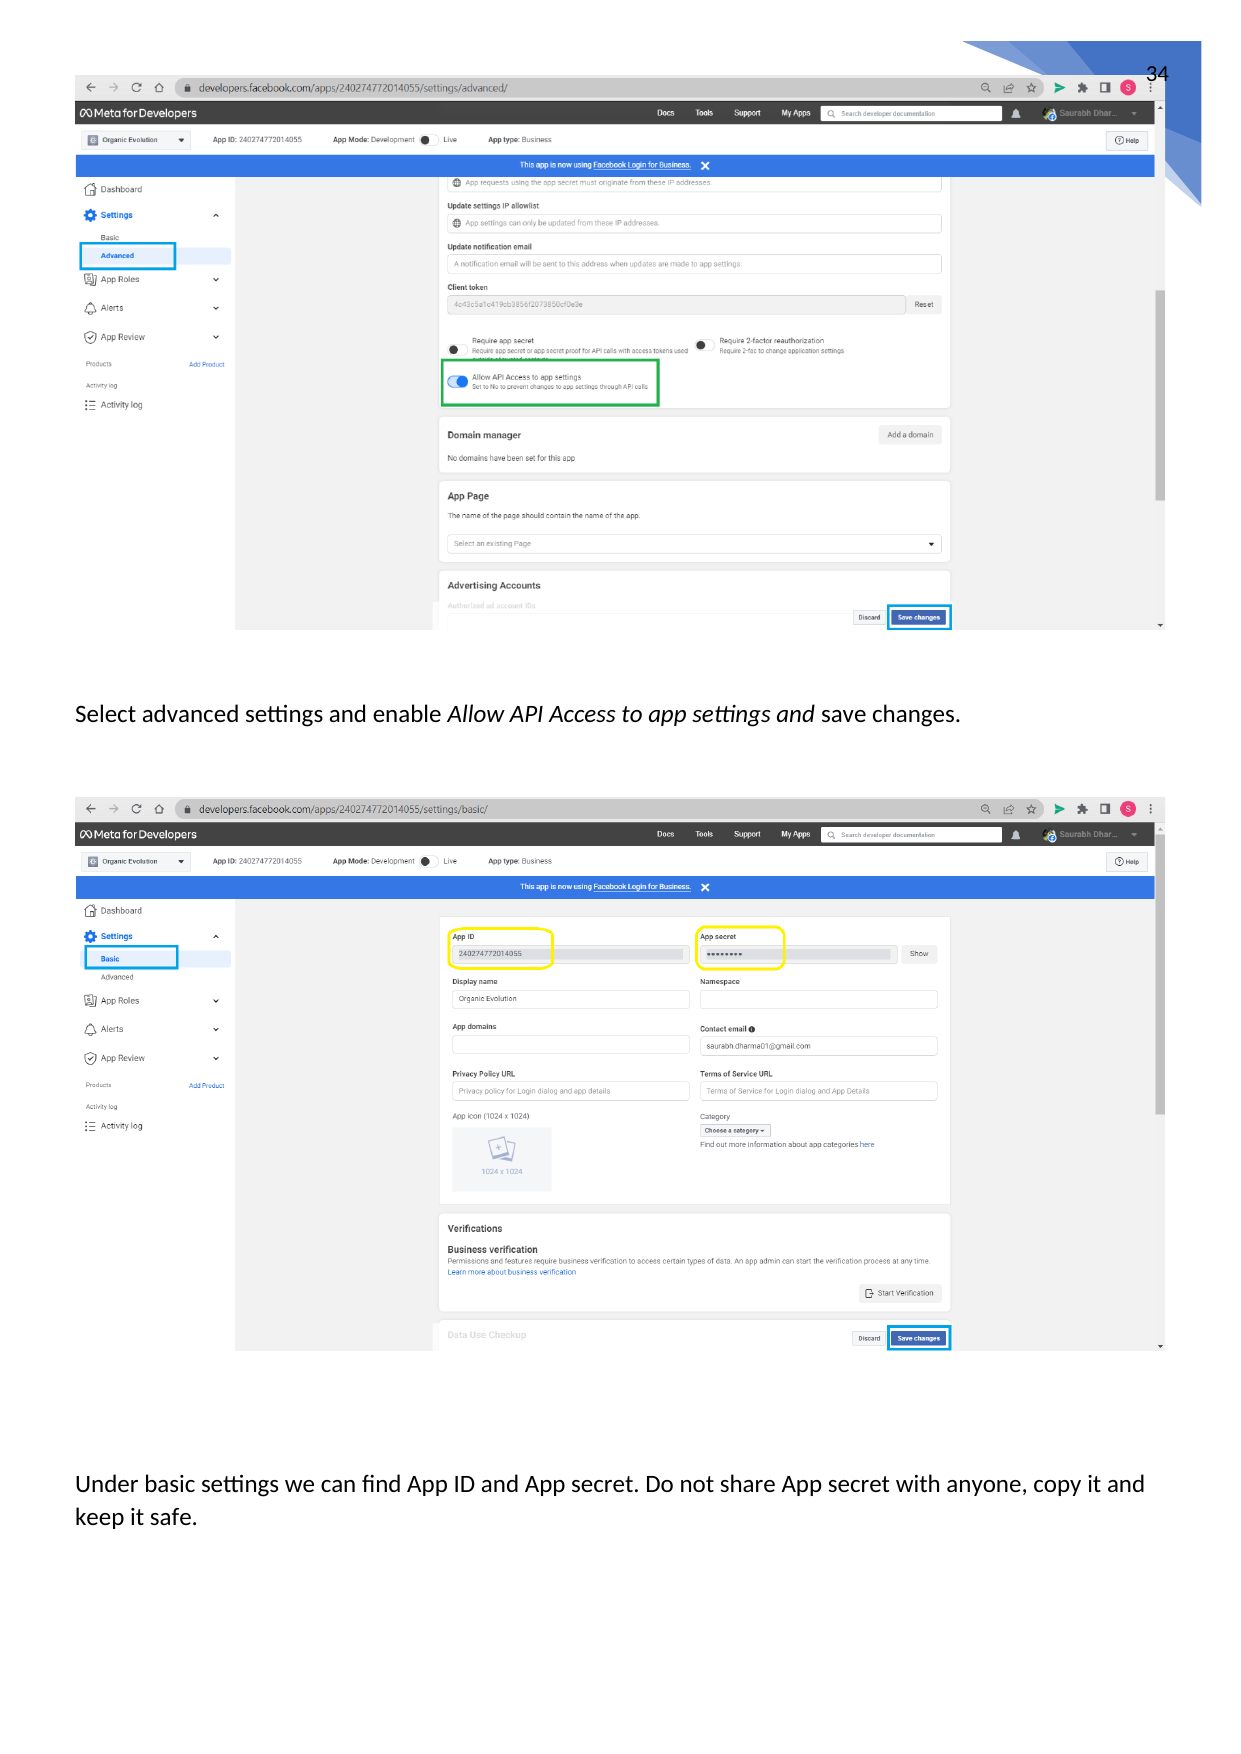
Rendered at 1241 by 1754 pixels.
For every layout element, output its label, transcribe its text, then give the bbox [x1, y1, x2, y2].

picture [75, 797, 1166, 1351]
text Under basic settings we can find App ID and App secret. Do not share App secret with anyone, copy it and keep it safe. [75, 1469, 1165, 1532]
text Select advanced settings and enable Allow API Access to app settings and save changes. [75, 698, 1165, 728]
picture [890, 608, 949, 627]
picture [891, 1329, 948, 1347]
picture [75, 41, 1202, 630]
